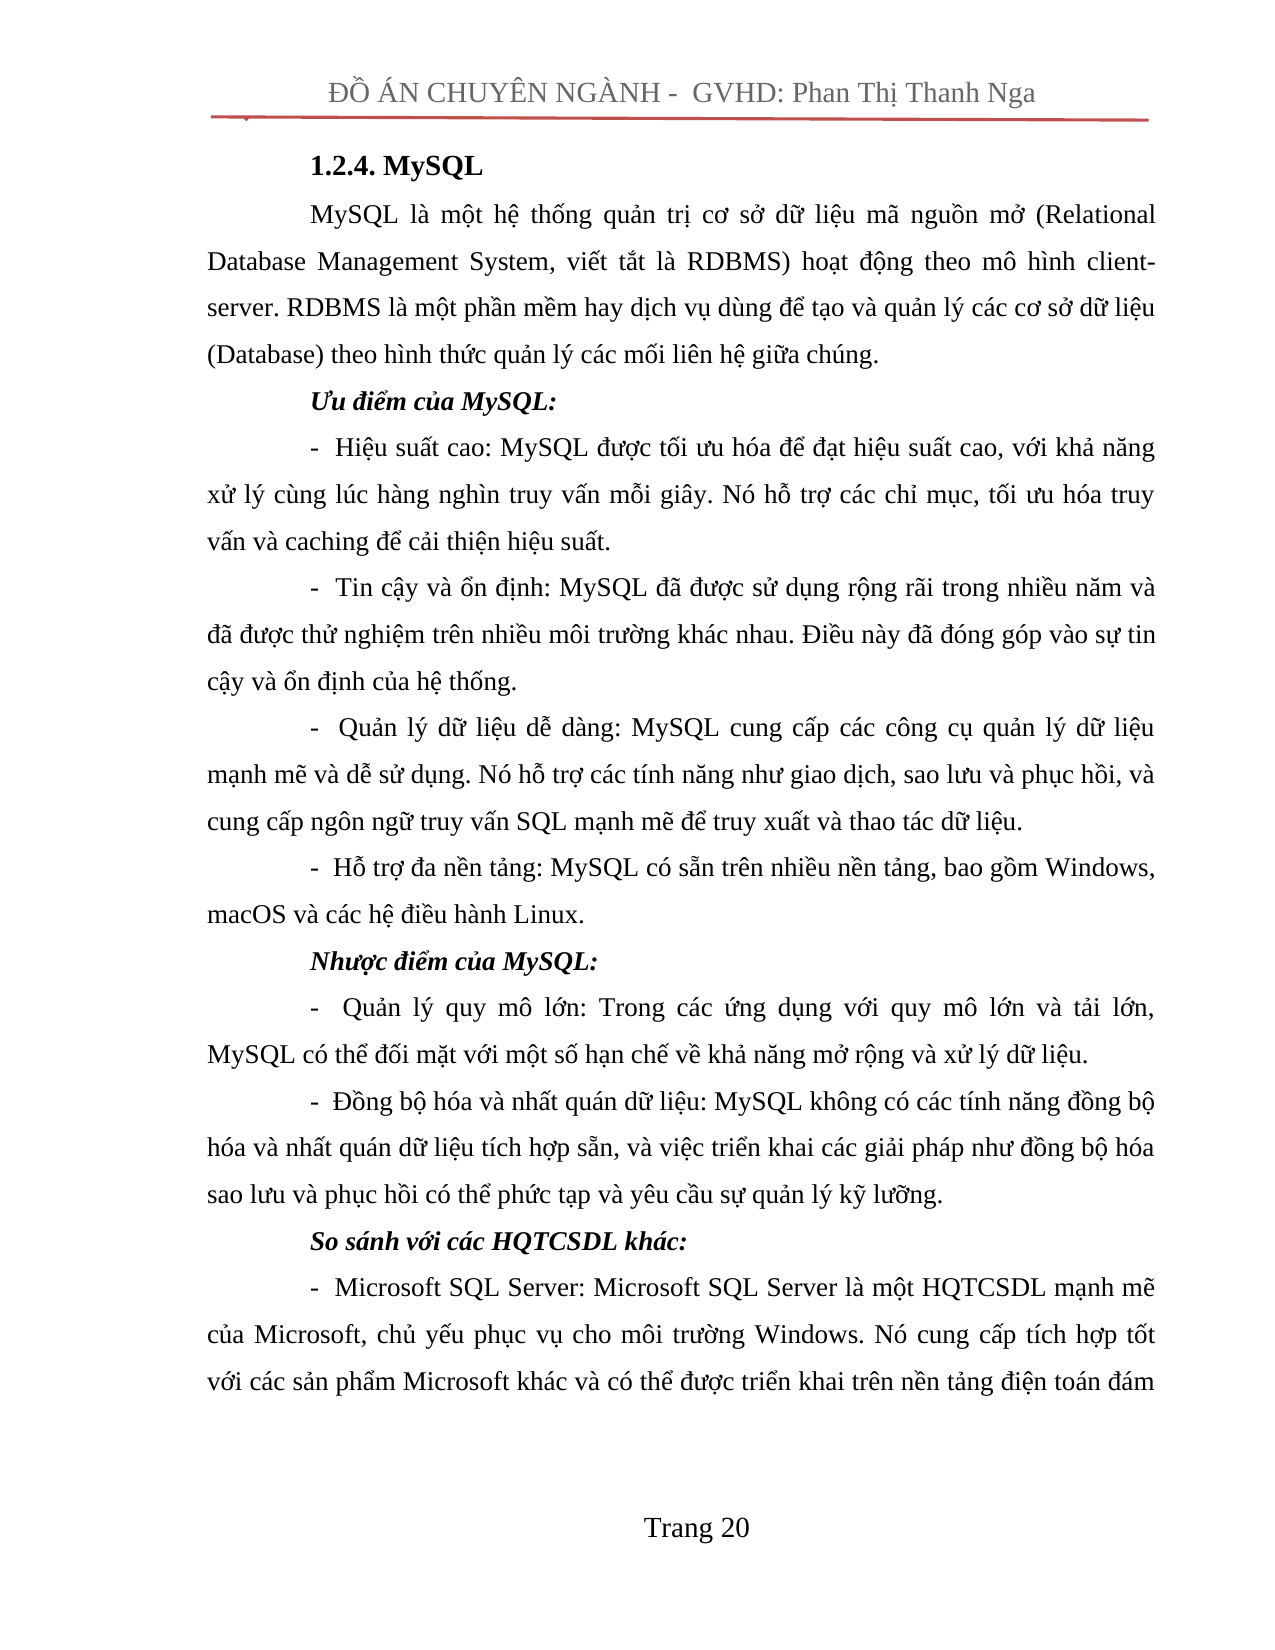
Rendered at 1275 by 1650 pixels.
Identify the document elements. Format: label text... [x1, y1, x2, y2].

text - Đồng bộ hóa và nhất quán dữ liệu: MySQL không có các tính năng đồng bộ hóa và nhất quán dữ liệu tích hợp sẵn, và việc triển khai các giải pháp như đồng bộ hóa sao lưu và phục hồi có thể phức tạp và yêu cầu sự quản lý kỹ lưỡng. [207, 1085, 1157, 1209]
text - Tin cậy và ổn định: MySQL đã được sử dụng rộng rãi trong nhiều năm và đã được thử nghiệm trên nhiều môi trường khác nhau. Điều này đã đóng góp vào sự tin cậy và ổn định của hệ thống. [207, 571, 1157, 696]
text - Hiệu suất cao: MySQL được tối ưu hóa để đạt hiệu suất cao, với khả năng xử lý cùng lúc hàng nghìn truy vấn mỗi giây. Nó hỗ trợ các chỉ mục, tối ưu hóa truy vấn và caching để cải thiện hiệu suất. [207, 431, 1157, 556]
text So sánh với các HQTCSDL khác: [207, 1225, 1157, 1256]
text MySQL là một hệ thống quản trị cơ sở dữ liệu mã nguồn mở (Relational Database Management System, viết tắt là RDBMS) hoạt động theo mô hình client-server. RDBMS là một phần mềm hay dịch vụ dùng để tạo và quản lý các cơ sở dữ liệu (Database) theo hình thức quản lý các mối liên hệ giữa chúng. [207, 198, 1157, 369]
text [207, 1271, 1157, 1396]
text Ưu điểm của MySQL: [207, 385, 1157, 416]
text Nhược điểm của MySQL: [207, 945, 1157, 976]
text - Quản lý quy mô lớn: Trong các ứng dụng với quy mô lớn và tải lớn, MySQL có thể đối mặt với một số hạn chế về khả năng mở rộng và xử lý dữ liệu. [207, 991, 1157, 1069]
subtitle 1.2.4. MySQL [310, 148, 1157, 181]
text - Quản lý dữ liệu dễ dàng: MySQL cung cấp các công cụ quản lý dữ liệu mạnh mẽ và dễ sử dụng. Nó hỗ trợ các tính năng như giao dịch, sao lưu và phục hồi, và cung cấp ngôn ngữ truy vấn SQL mạnh mẽ để truy xuất và thao tác dữ liệu. [207, 711, 1157, 836]
text - Hỗ trợ đa nền tảng: MySQL có sẵn trên nhiều nền tảng, bao gồm Windows, macOS và các hệ điều hành Linux. [207, 851, 1157, 929]
